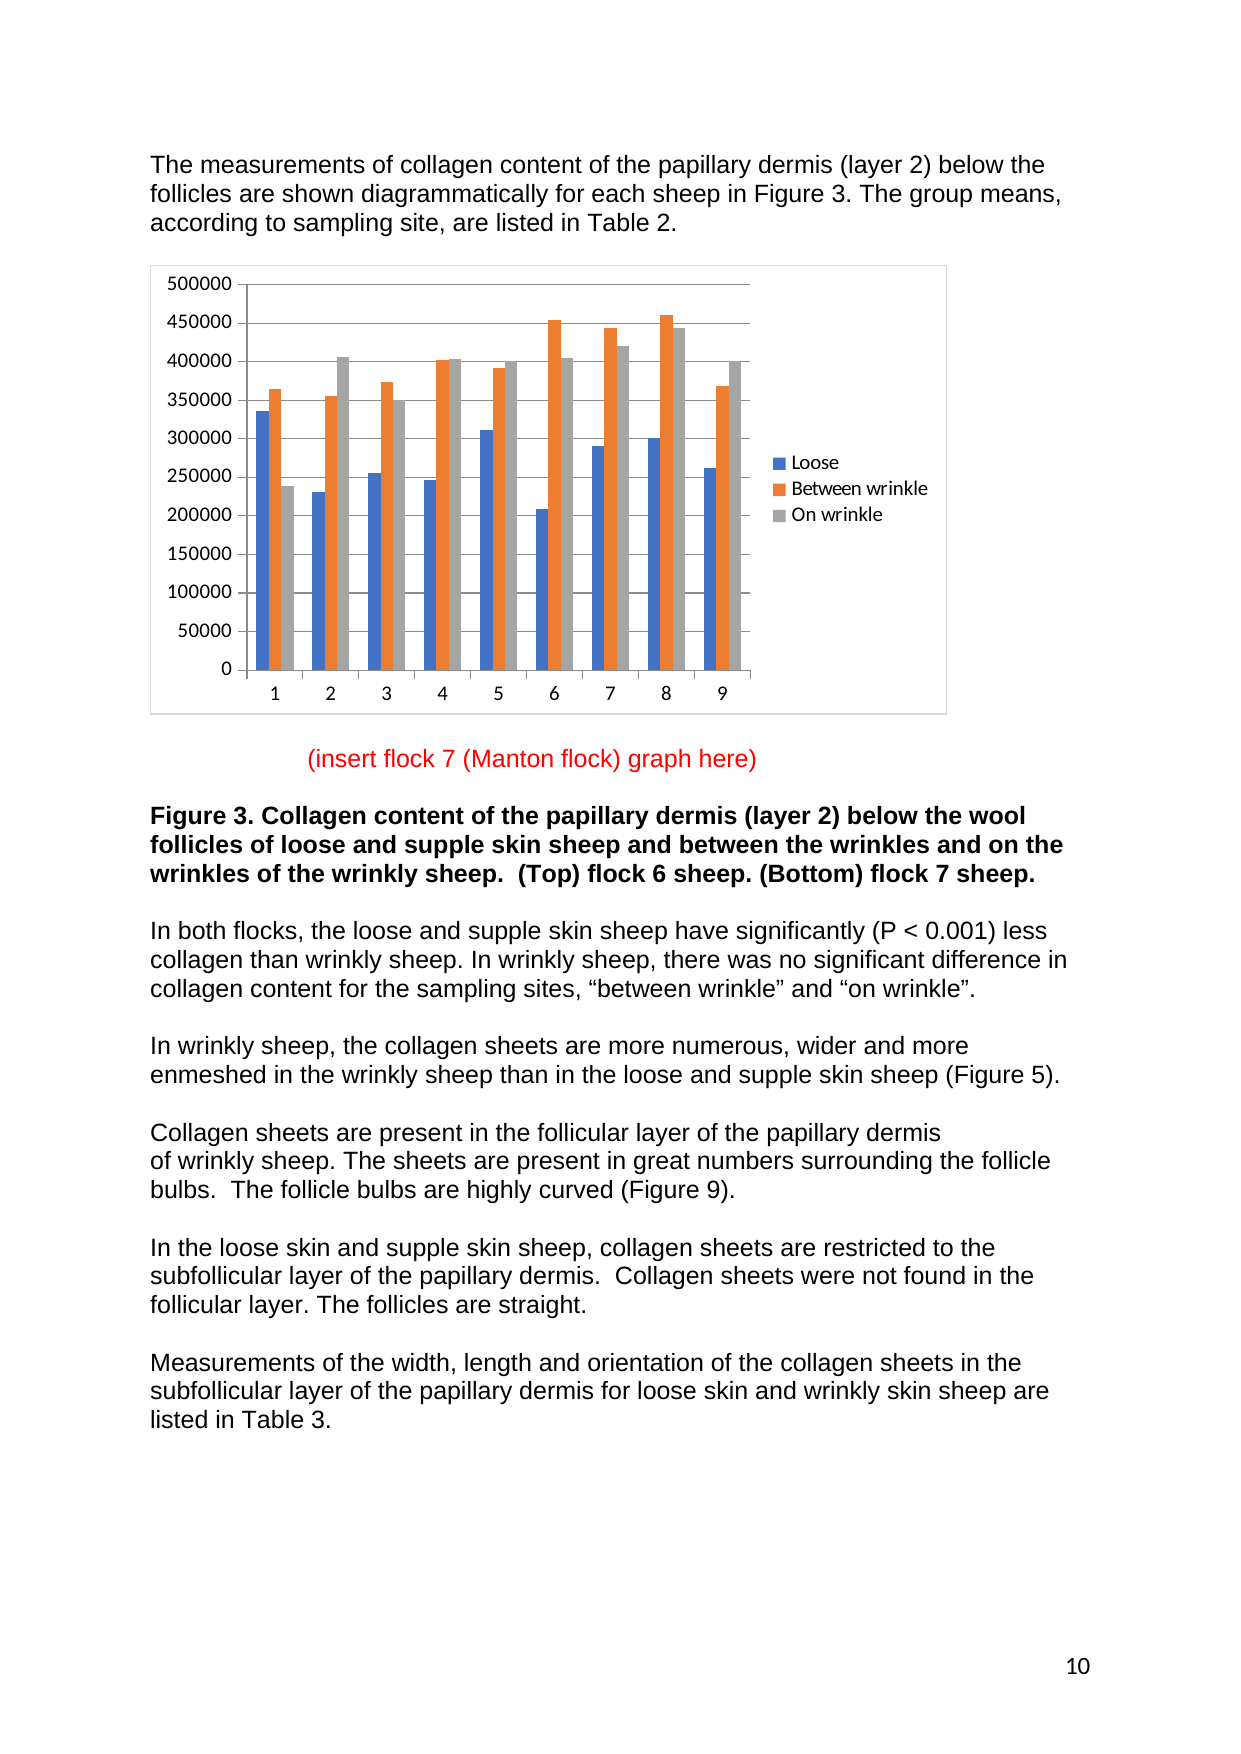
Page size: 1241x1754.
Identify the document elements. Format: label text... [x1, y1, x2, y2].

text In the loose skin and supple skin sheep, collagen sheets are restricted to the subfollicular layer of the papillary dermis. Collagen sheets were not found in the follicular layer. The follicles are straight. [150, 1232, 1090, 1319]
text Figure 3. Collagen content of the papillary dermis (layer 2) below the wool follicles of loose and supple skin sheep and between the wrinkles and on the wrinkles of the wrinkly sheep. (Top) flock 6 sheep. (Bottom) flock 7 sheep. [150, 801, 1090, 887]
text In both flocks, the loose and supple skin sheep have significantly (P < 0.001) less collagen than wrinkly sheep. In wrinkly sheep, there was no significant difference in collagen content for the sampling sites, “between wrinkle” and “on wrinkle”. [150, 916, 1090, 1002]
text of wrinkly sheep. The sheets are present in great numbers surrounding the follicle bulbs. The follicle bulbs are highly curved (Figure 9). [150, 1146, 1090, 1204]
text (insert flock 7 (Manton flock) graph here) [225, 744, 1090, 772]
text In wrinkly sheep, the collagen sheets are more numerous, wider and more enmeshed in the wrinkly sheep than in the loose and supple skin sheep (Figure 5). [150, 1031, 1090, 1089]
text The measurements of collagen content of the papillary dermis (layer 2) below the follicles are shown diagrammatically for each sheep in Figure 3. The group means, according to sampling site, are listed in Table 2. [150, 150, 1090, 236]
text Measurements of the width, length and orientation of the collagen sheets in the subfollicular layer of the papillary dermis for loose skin and wrinkly skin sheep are listed in Table 3. [150, 1347, 1090, 1434]
text Collagen sheets are present in the follicular layer of the papillary dermis [150, 1117, 1090, 1146]
